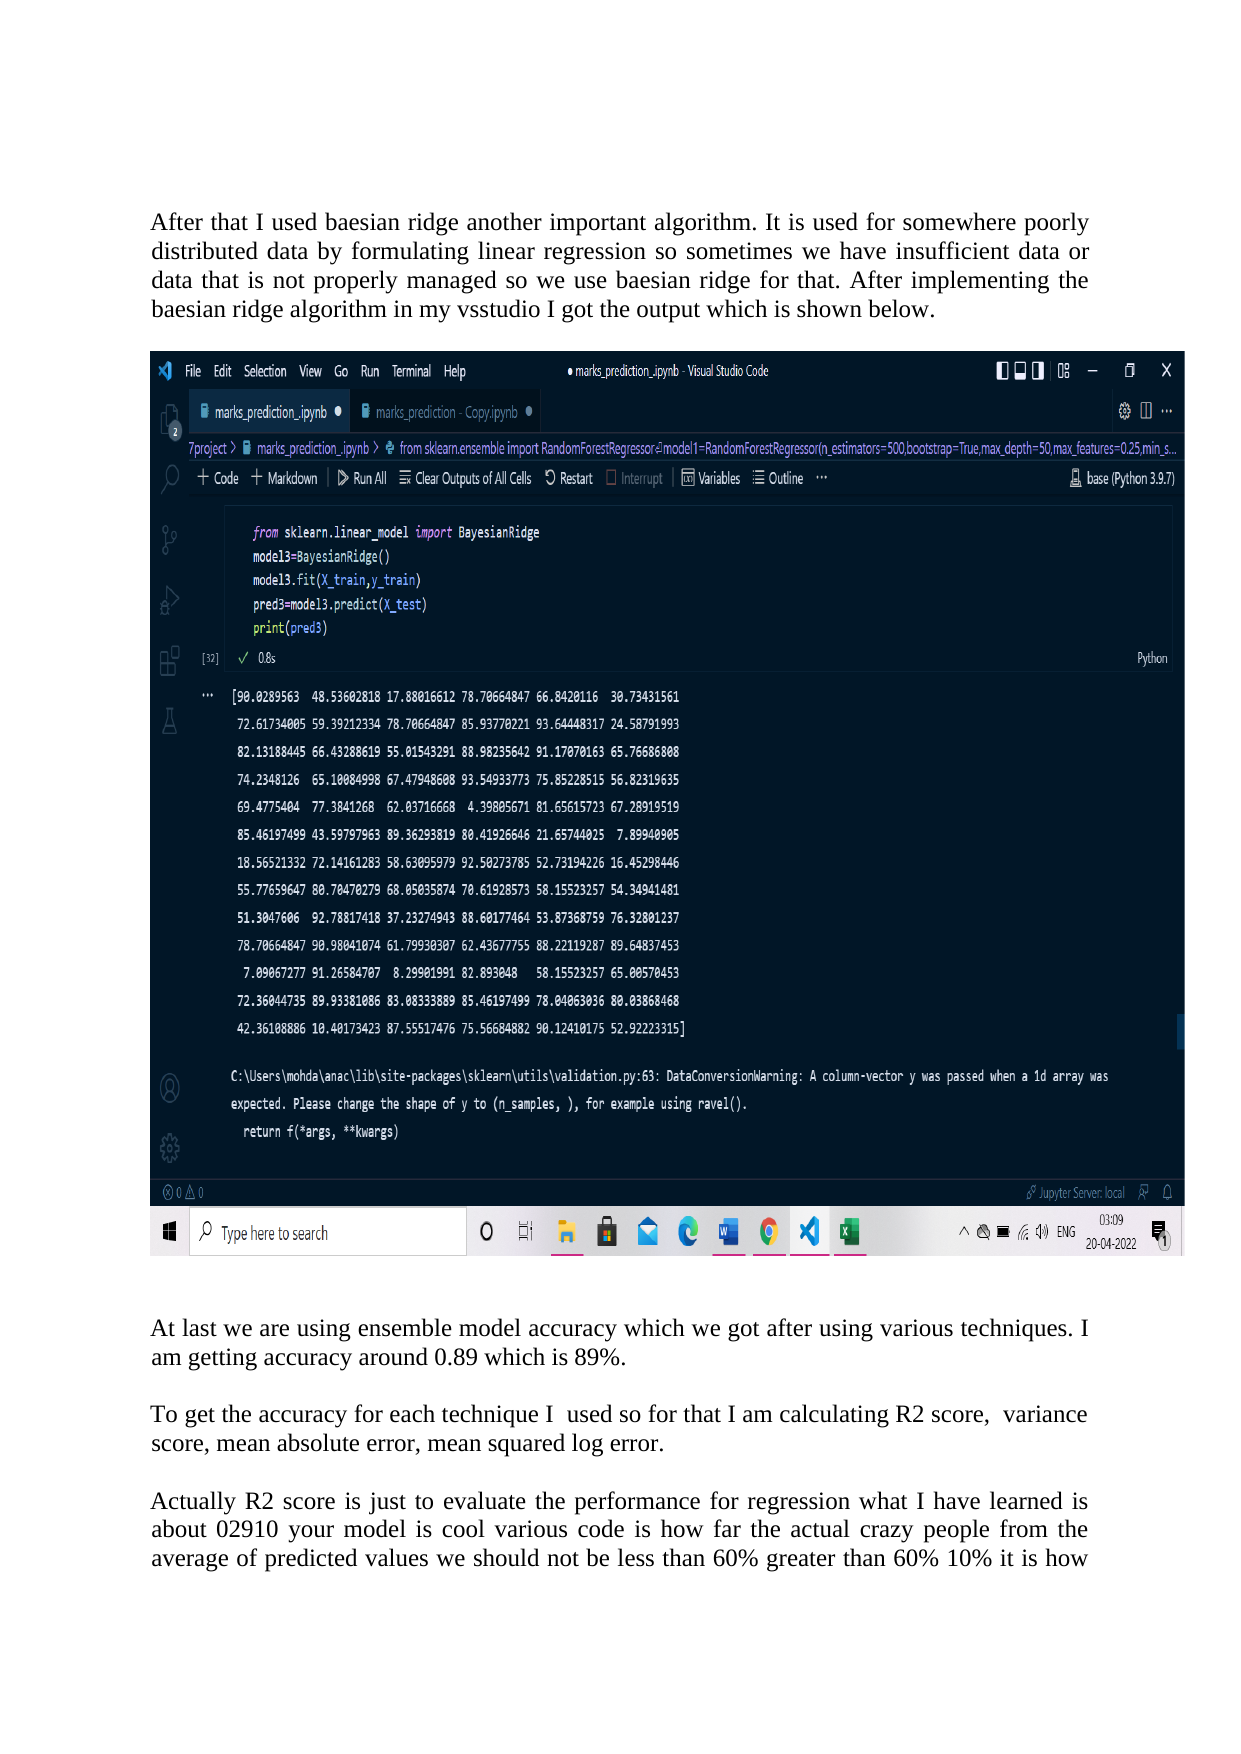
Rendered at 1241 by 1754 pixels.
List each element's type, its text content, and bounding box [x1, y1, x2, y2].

text After that I used baesian ridge another important algorithm. It is used for somewhere poorly distributed data by formulating linear regression so sometimes we have insufficient data or data that is not properly managed so we use baesian ridge for that. After implementing the baesian ridge algorithm in my vsstudio I got the output which is shown below. [150, 207, 1090, 322]
picture [150, 351, 1185, 1256]
text To get the accuracy for each technique I used so for that I am calculating R2 score, variance score, mean absolute error, mean squared log error. [150, 1399, 1090, 1457]
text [150, 1486, 1090, 1572]
text At last we are using ensemble model accuracy which we got after using various techniques. I am getting accuracy around 0.89 which is 89%. [150, 1313, 1090, 1371]
